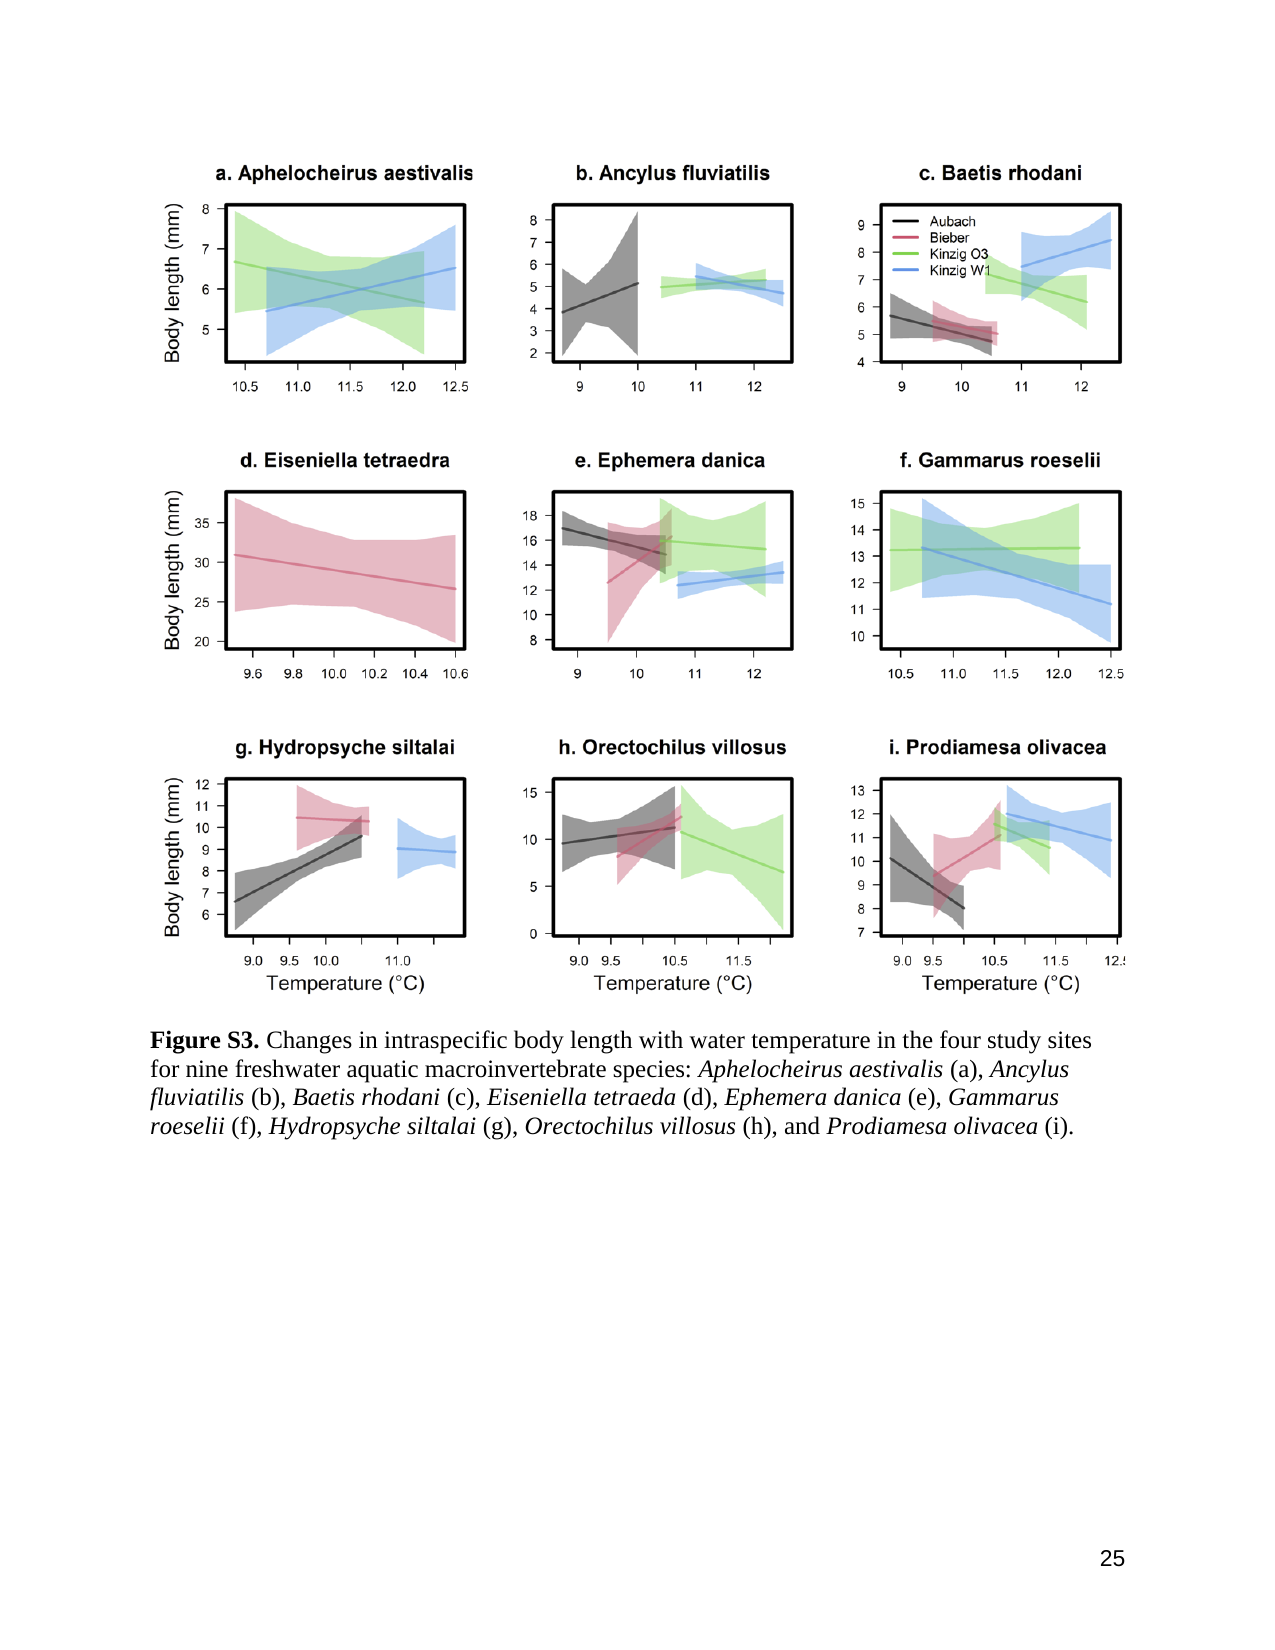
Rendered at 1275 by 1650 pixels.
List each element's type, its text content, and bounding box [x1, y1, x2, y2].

picture [150, 150, 1125, 1000]
text Figure S3. Changes in intraspecific body length with water temperature in the four study sites for nine freshwater aquatic macroinvertebrate species: Aphelocheirus aestivalis (a), Ancylus fluviatilis (b), Baetis rhodani (c), Eiseniella tetraeda (d), Ephemera danica (e), Gammarus roeselii (f), Hydropsyche siltalai (g), Orectochilus villosus (h), and Prodiamesa olivacea (i). [150, 1025, 1125, 1140]
